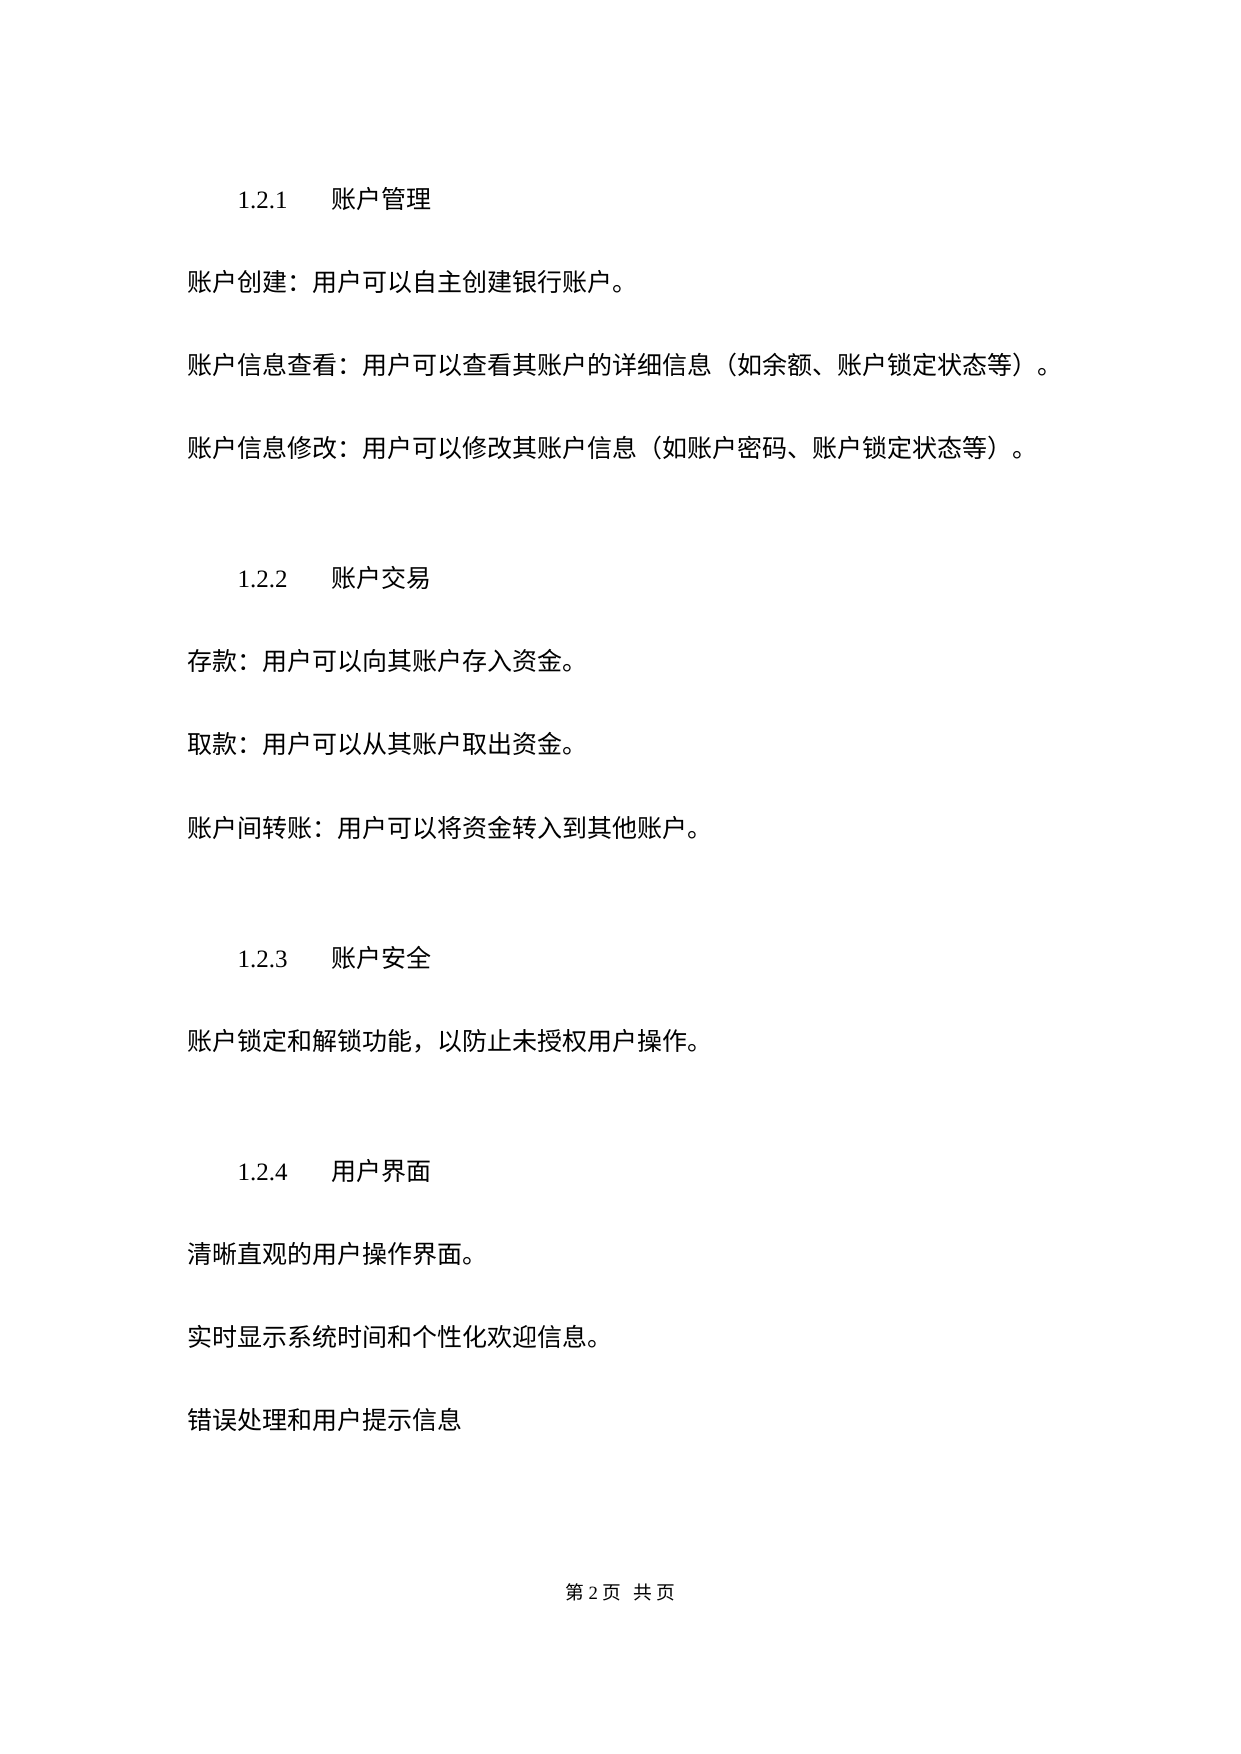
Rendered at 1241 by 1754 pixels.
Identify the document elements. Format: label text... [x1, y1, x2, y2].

text 清晰直观的用户操作界面。 [187, 1220, 1053, 1285]
text 账户锁定和解锁功能，以防止未授权用户操作。 [187, 1007, 1053, 1072]
text 账户安全 [287, 924, 1053, 989]
text 账户信息修改：用户可以修改其账户信息（如账户密码、账户锁定状态等）。 [187, 414, 1053, 479]
text 账户间转账：用户可以将资金转入到其他账户。 [187, 794, 1053, 859]
list 账户管理 [287, 165, 1053, 230]
text 账户创建：用户可以自主创建银行账户。 [187, 248, 1053, 313]
text 实时显示系统时间和个性化欢迎信息。 [187, 1303, 1053, 1368]
text 取款：用户可以从其账户取出资金。 [187, 711, 1053, 776]
text 存款：用户可以向其账户存入资金。 [187, 627, 1053, 692]
text 用户界面 [287, 1137, 1053, 1202]
text 账户信息查看：用户可以查看其账户的详细信息（如余额、账户锁定状态等）。 [187, 331, 1053, 396]
text 错误处理和用户提示信息 [187, 1386, 1053, 1451]
list 账户交易 [287, 544, 1053, 609]
